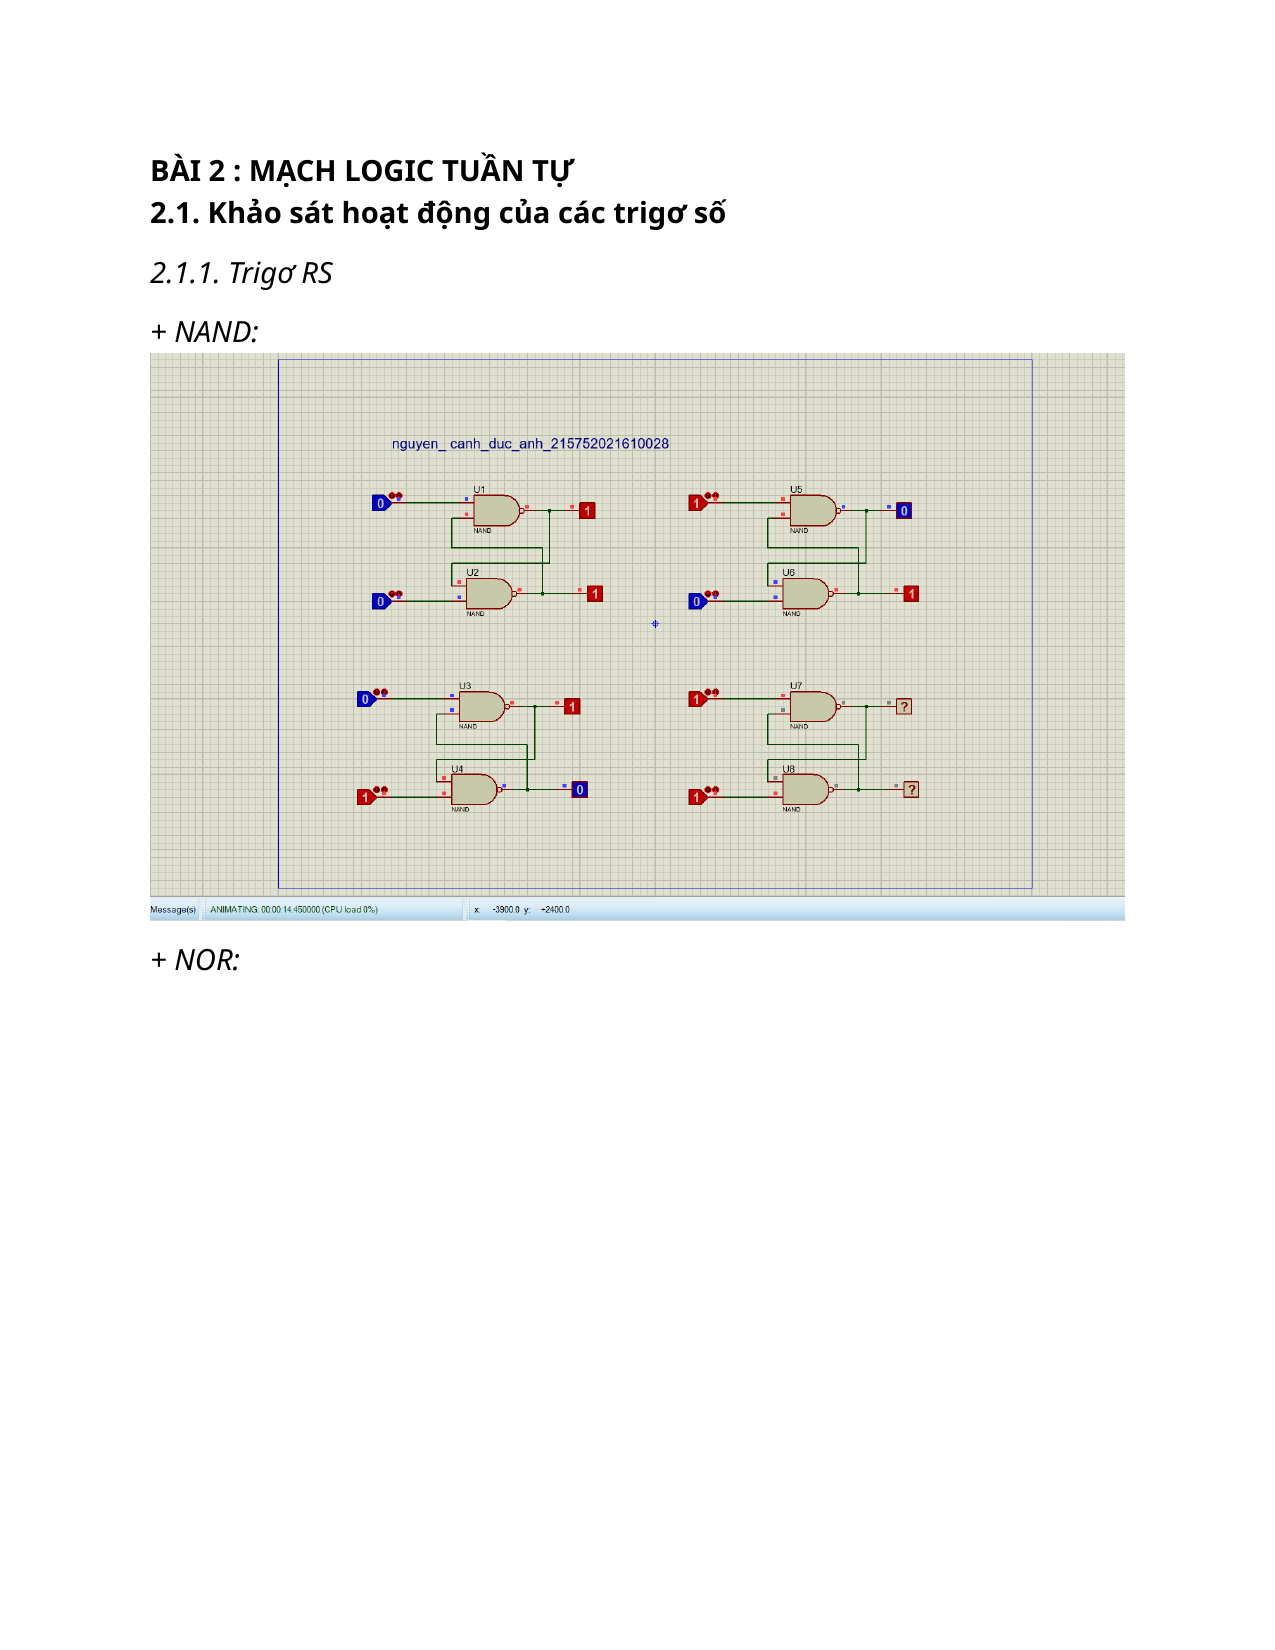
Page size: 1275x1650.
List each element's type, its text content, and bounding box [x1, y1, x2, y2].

text + NAND: [150, 312, 1125, 353]
picture [150, 353, 1125, 921]
subtitle BÀI 2 : MẠCH LOGIC TUẦN TỰ [150, 150, 1125, 190]
text 2.1. Khảo sát hoạt động của các trigơ số [150, 193, 1125, 232]
text + NOR: [150, 939, 1125, 979]
text 2.1.1. Trigơ RS [150, 252, 1125, 292]
